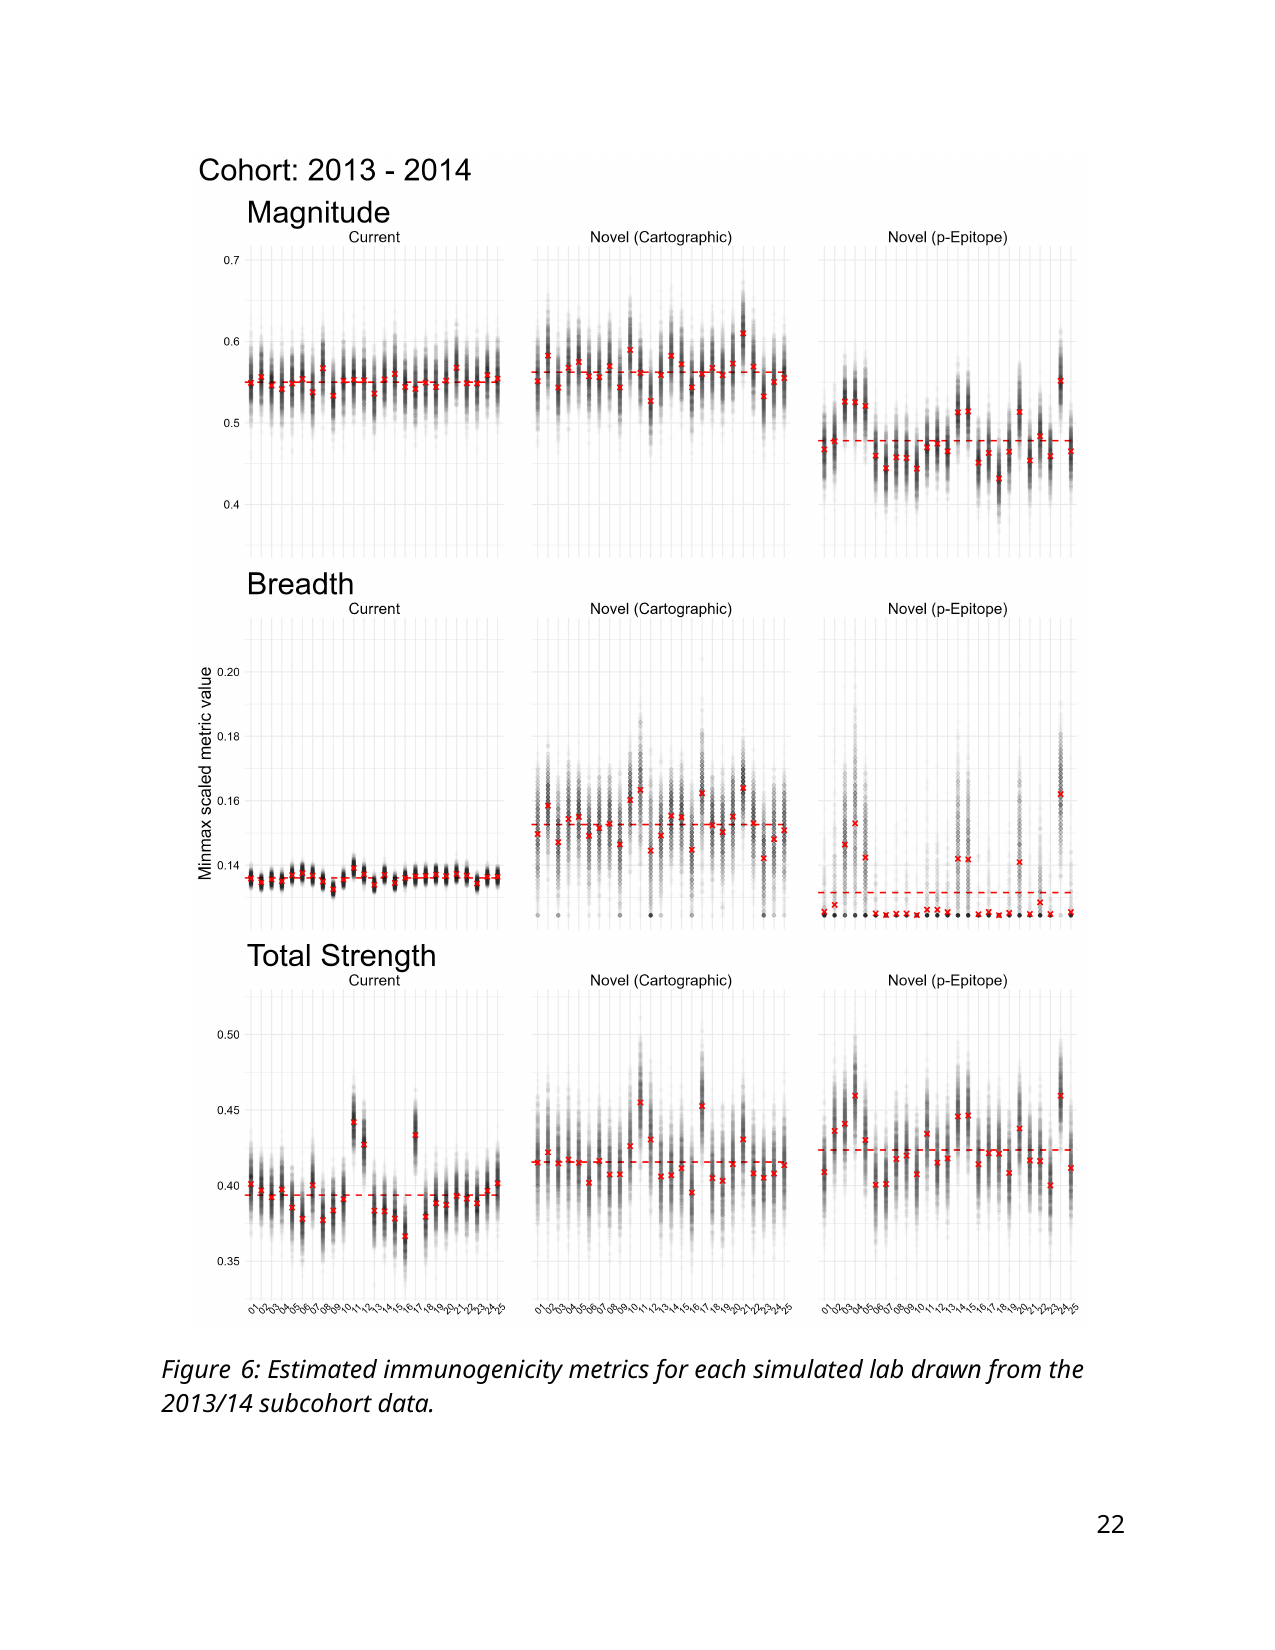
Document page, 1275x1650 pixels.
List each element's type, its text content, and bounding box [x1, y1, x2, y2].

picture [187, 153, 1088, 1331]
table_header Figure 6: Estimated immunogenicity metrics for each simulated lab drawn from the 2013/14 subcohort data. [150, 150, 1125, 1432]
